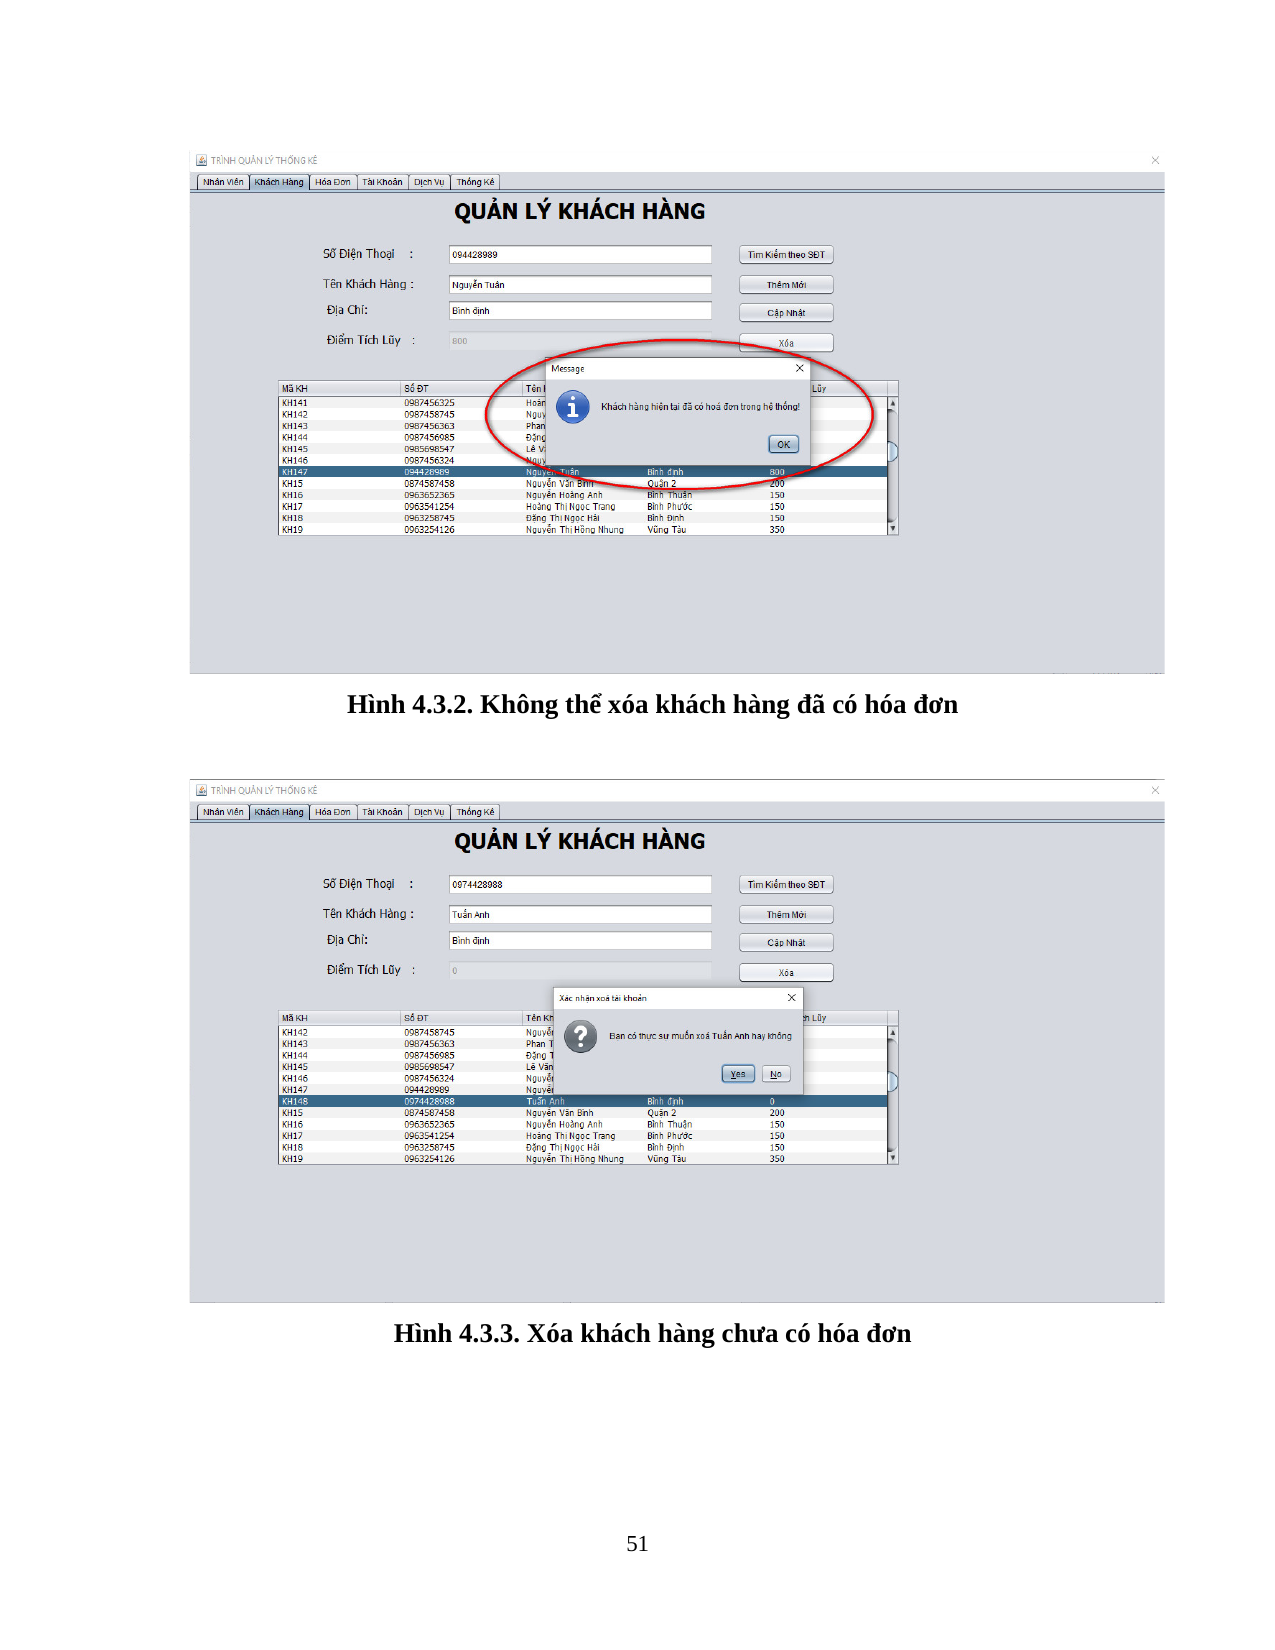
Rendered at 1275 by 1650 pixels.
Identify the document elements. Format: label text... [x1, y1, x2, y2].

picture [189, 150, 1165, 674]
text Hình 4.3.2. Không thể xóa khách hàng đã có hóa đơn [190, 688, 1116, 719]
picture [189, 779, 1165, 1303]
text Hình 4.3.3. Xóa khách hàng chưa có hóa đơn [190, 1317, 1116, 1348]
